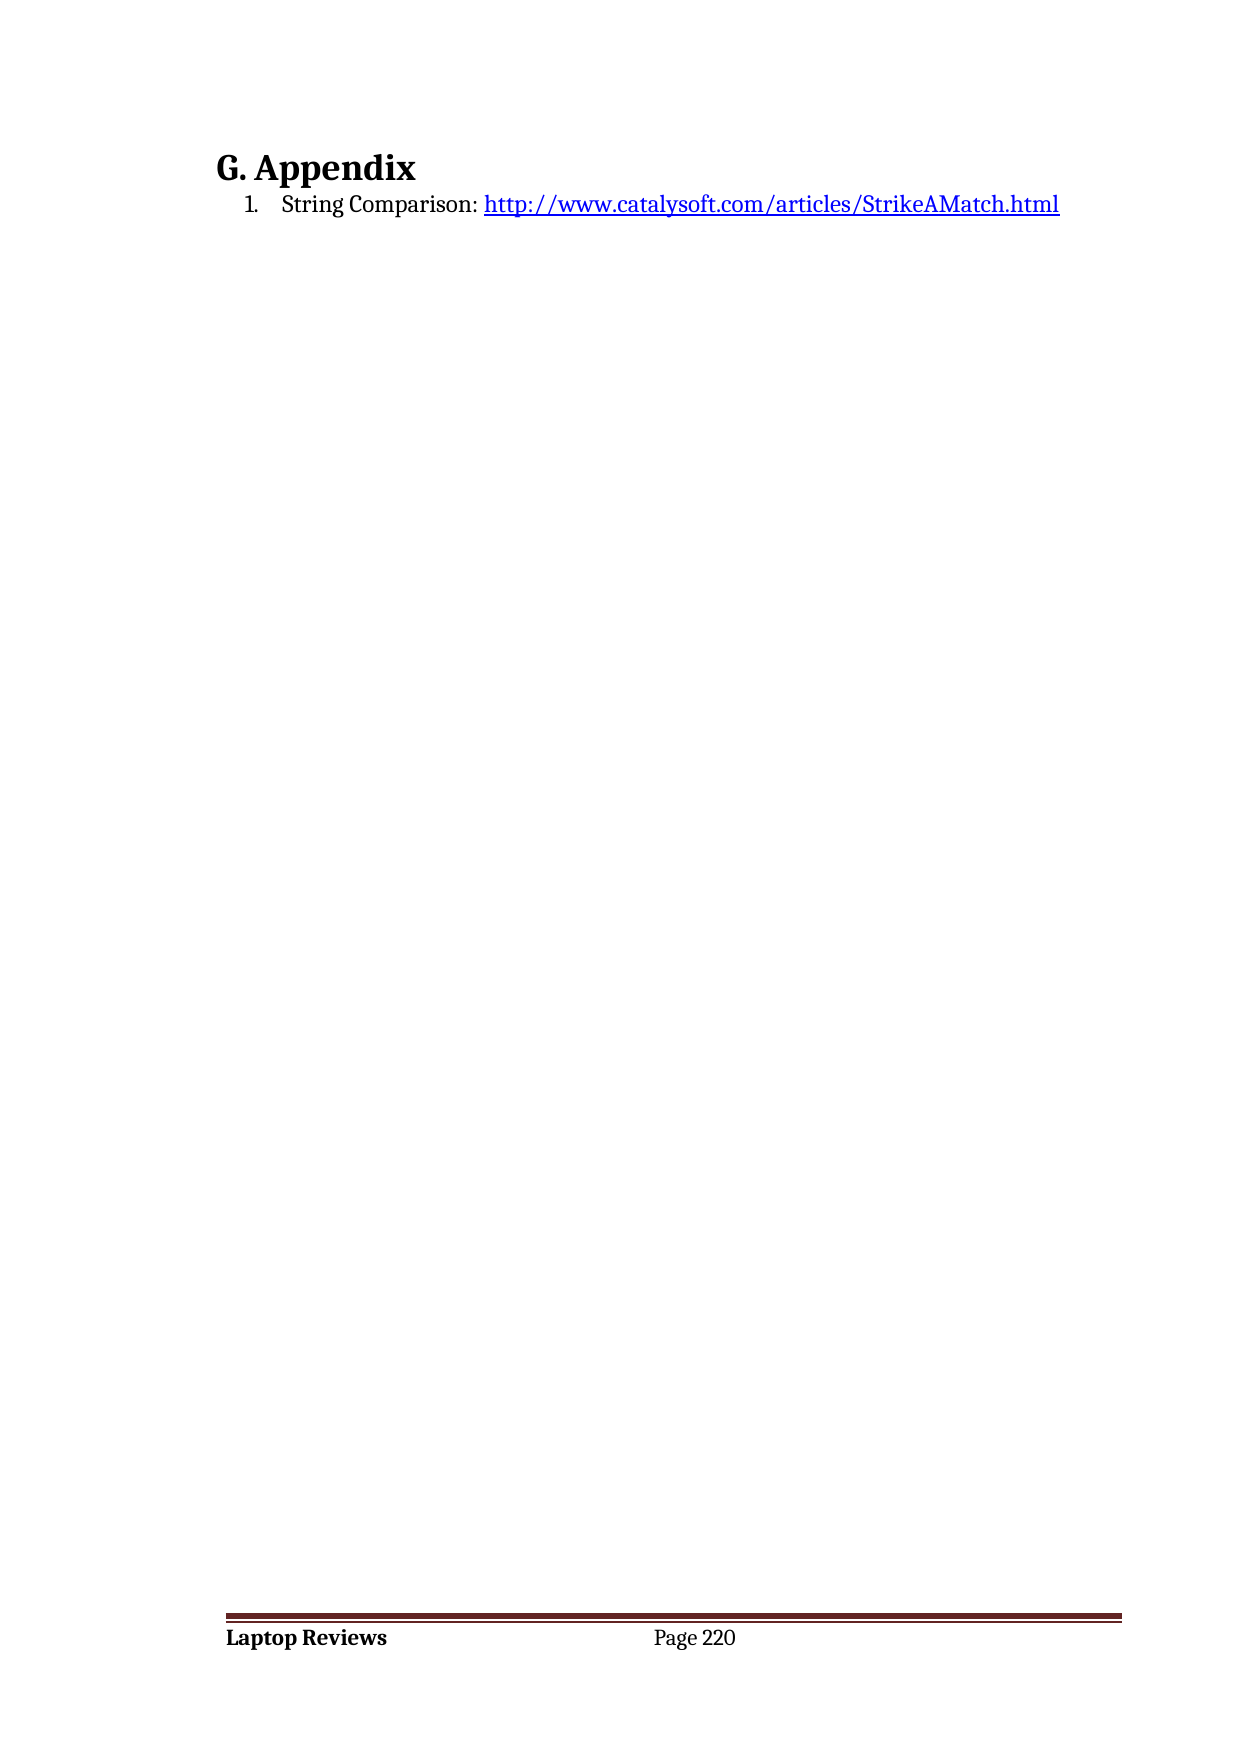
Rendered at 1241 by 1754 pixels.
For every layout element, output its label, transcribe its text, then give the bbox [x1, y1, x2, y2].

subtitle Appendix [216, 147, 1122, 190]
list String Comparison: http://www.catalysoft.com/articles/StrikeAMatch.html [244, 190, 1122, 219]
